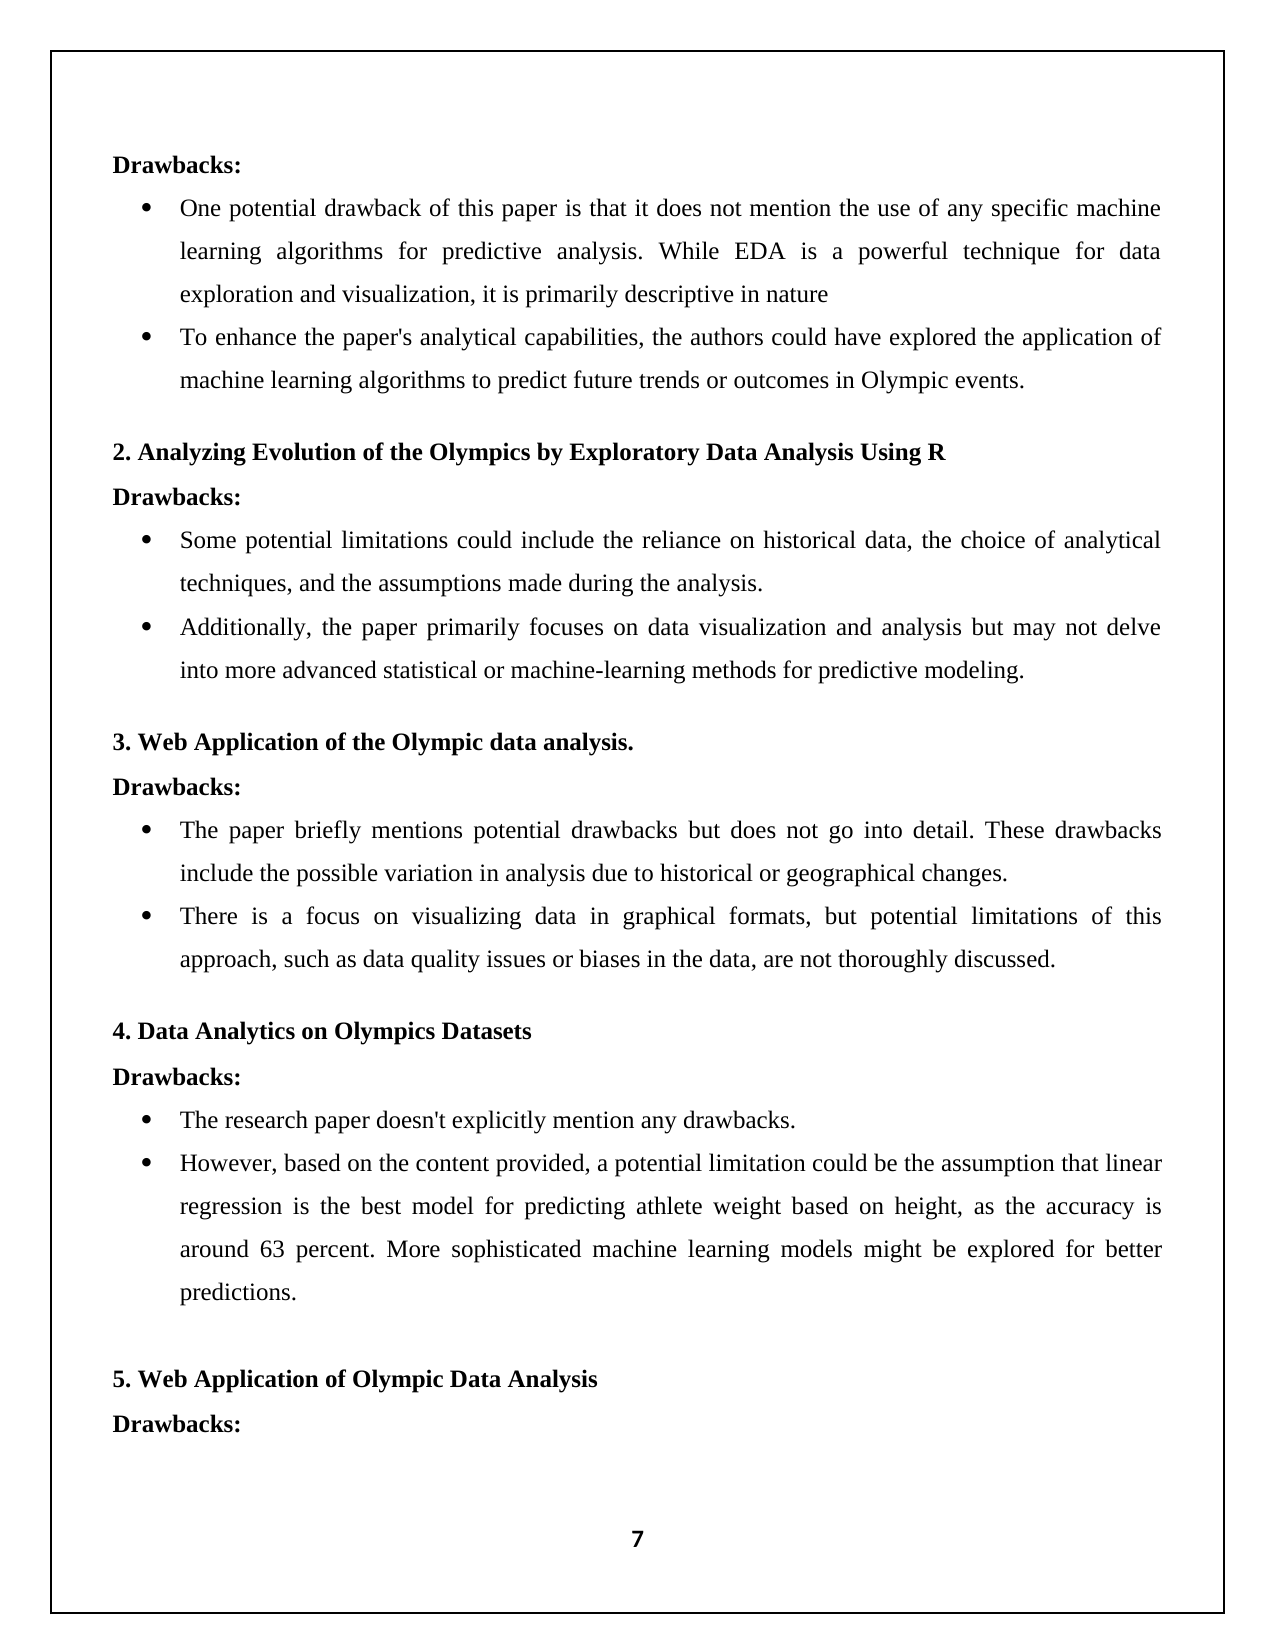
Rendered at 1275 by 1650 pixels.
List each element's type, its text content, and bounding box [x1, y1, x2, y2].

list One potential drawback of this paper is that it does not mention the use of any specific machine learning algorithms for predictive analysis. While EDA is a powerful technique for data exploration and visualization, it is primarily descriptive in nature [142, 193, 1162, 308]
text 4. Data Analytics on Olympics Datasets [112, 1016, 1162, 1045]
text Drawbacks: [112, 1409, 1162, 1438]
list To enhance the paper's analytical capabilities, the authors could have explored the application of machine learning algorithms to predict future trends or outcomes in Olympic events. [142, 322, 1162, 394]
text Drawbacks: [112, 772, 1162, 801]
text 3. Web Application of the Olympic data analysis. [112, 727, 1162, 755]
list There is a focus on visualizing data in graphical formats, but potential limitations of this approach, such as data quality issues or biases in the data, are not thoroughly discussed. [142, 901, 1162, 973]
text 2. Analyzing Evolution of the Olympics by Exploratory Data Analysis Using R [112, 437, 1162, 466]
text Drawbacks: [112, 150, 1162, 179]
list The research paper doesn't explicitly mention any drawbacks. [142, 1105, 1162, 1134]
list Additionally, the paper primarily focuses on data visualization and analysis but may not delve into more advanced statistical or machine-learning methods for predictive modeling. [142, 612, 1162, 683]
text Drawbacks: [112, 1062, 1162, 1091]
list The paper briefly mentions potential drawbacks but does not go into detail. These drawbacks include the possible variation in analysis due to historical or geographical changes. [142, 815, 1162, 887]
text 5. Web Application of Olympic Data Analysis [112, 1364, 1162, 1392]
text Drawbacks: [112, 482, 1162, 511]
list However, based on the content provided, a potential limitation could be the assumption that linear regression is the best model for predicting athlete weight based on height, as the accuracy is around 63 percent. More sophisticated machine learning models might be explored for better predictions. [142, 1148, 1162, 1306]
list Some potential limitations could include the reliance on historical data, the choice of analytical techniques, and the assumptions made during the analysis. [142, 525, 1162, 597]
